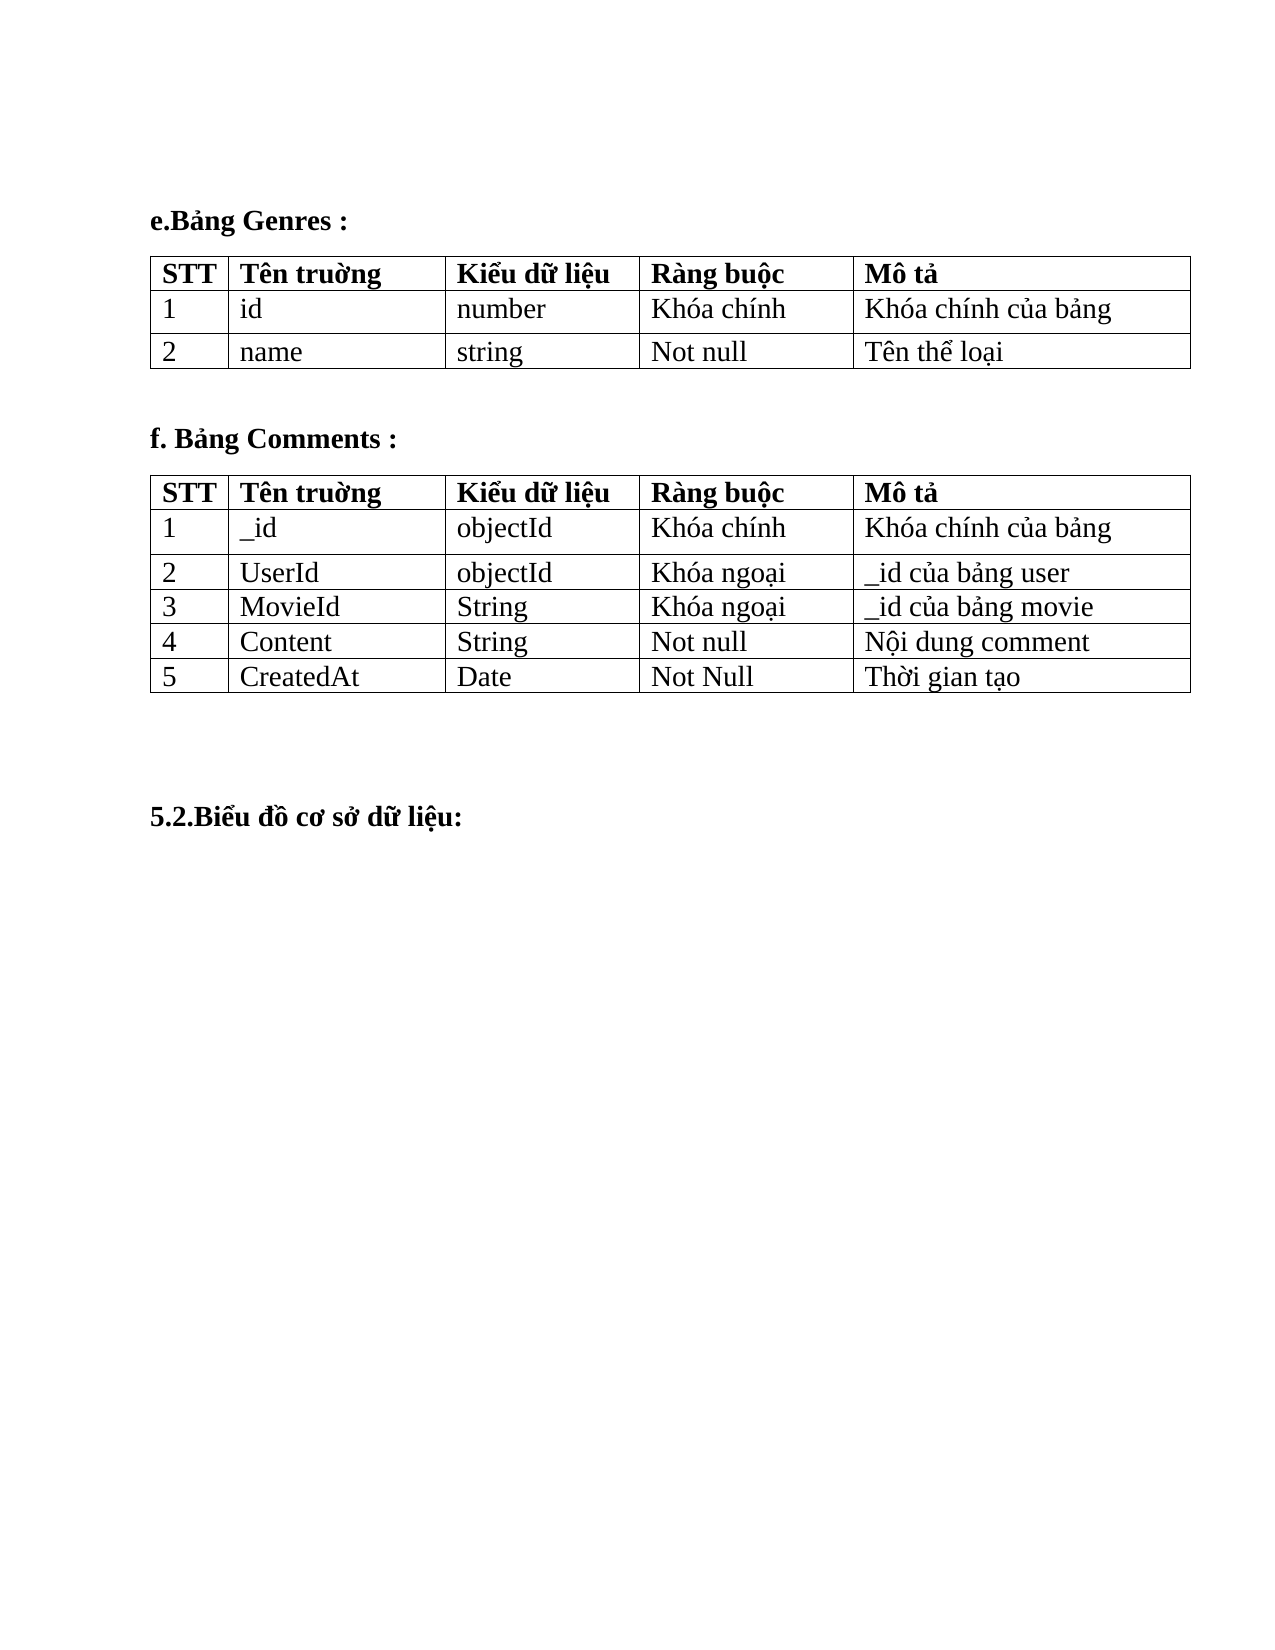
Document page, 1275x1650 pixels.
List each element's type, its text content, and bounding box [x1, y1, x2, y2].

text 5.2.Biểu đồ cơ sở dữ liệu: [150, 799, 1125, 832]
table_cell objectId [446, 555, 639, 588]
table_cell CreatedAt [229, 659, 445, 692]
table_cell Date [446, 659, 639, 692]
table_cell String [446, 624, 639, 658]
table_cell _id của bảng user [854, 555, 1190, 588]
table_cell Not Null [640, 659, 853, 692]
table_cell number [446, 291, 639, 333]
table_header Ràng buộc [640, 257, 853, 290]
table_header Mô tả [854, 257, 1190, 290]
table_cell Not null [640, 334, 853, 368]
table_cell id [229, 291, 445, 333]
table_cell Khóa chính của bảng [854, 510, 1190, 554]
table_header Kiểu dữ liệu [446, 257, 639, 290]
table_cell 2 [151, 334, 228, 368]
table_cell 3 [151, 590, 228, 623]
table_cell Not null [640, 624, 853, 658]
table_cell MovieId [229, 590, 445, 623]
table_cell Khóa chính [640, 510, 853, 554]
table_cell Khóa chính của bảng [854, 291, 1190, 333]
table_cell name [229, 334, 445, 368]
table_header Tên truờng [229, 257, 445, 290]
table_cell _id [229, 510, 445, 554]
table_cell objectId [446, 510, 639, 554]
table_header STT [151, 257, 228, 290]
table_header Mô tả [854, 476, 1190, 509]
text f. Bảng Comments : [150, 422, 1125, 455]
table_cell Thời gian tạo [854, 659, 1190, 692]
table_cell 5 [151, 659, 228, 692]
table_header Tên truờng [229, 476, 445, 509]
table_cell Khóa ngoại [640, 555, 853, 588]
table_cell 4 [151, 624, 228, 658]
table_cell Tên thể loại [854, 334, 1190, 368]
table_cell UserId [229, 555, 445, 588]
table_cell Khóa ngoại [640, 590, 853, 623]
table_cell Content [229, 624, 445, 658]
table_cell _id của bảng movie [854, 590, 1190, 623]
table_header Ràng buộc [640, 476, 853, 509]
table_cell 1 [151, 510, 228, 554]
table_cell String [446, 590, 639, 623]
table_header Kiểu dữ liệu [446, 476, 639, 509]
table_header STT [151, 476, 228, 509]
table_cell string [446, 334, 639, 368]
table_cell 2 [151, 555, 228, 588]
text e.Bảng Genres : [150, 203, 1125, 236]
table_cell Khóa chính [640, 291, 853, 333]
table_cell 1 [151, 291, 228, 333]
table_cell Nội dung comment [854, 624, 1190, 658]
